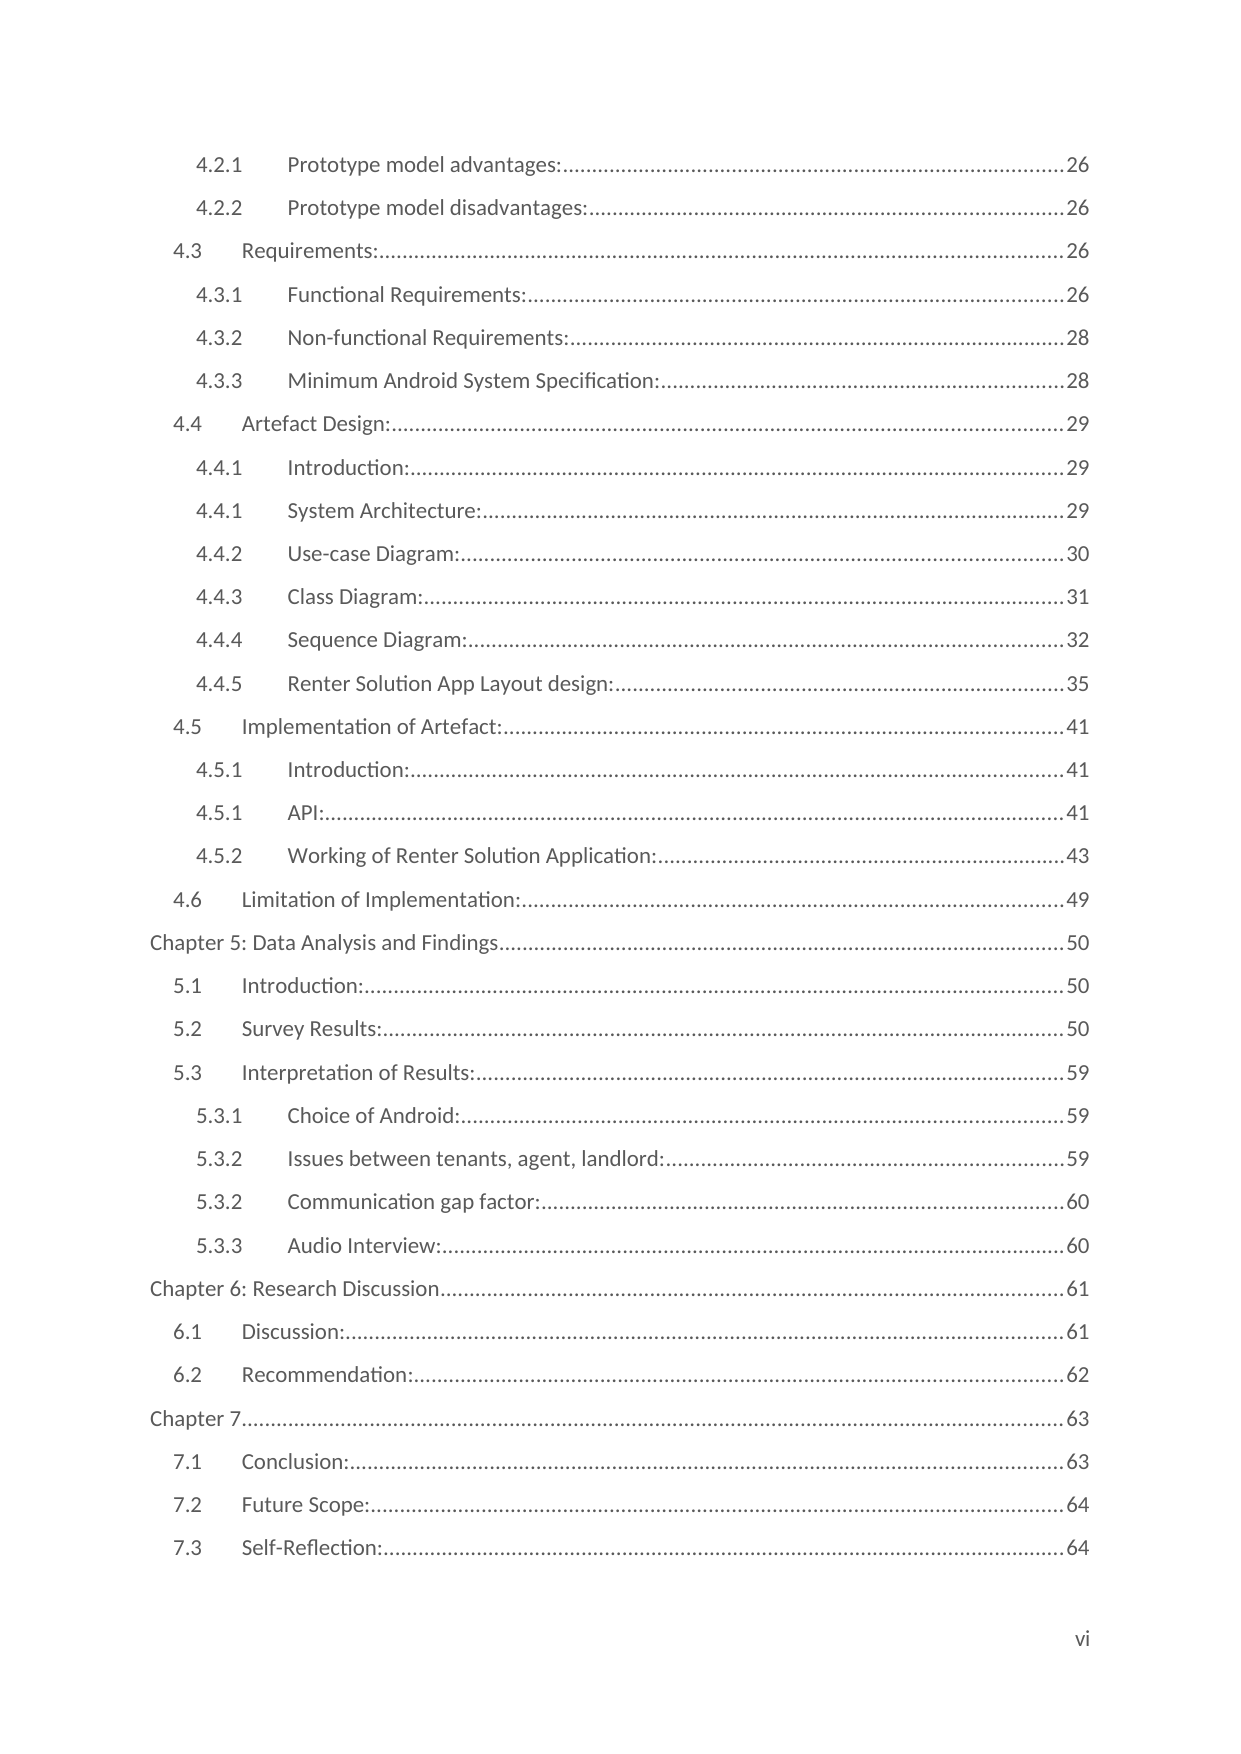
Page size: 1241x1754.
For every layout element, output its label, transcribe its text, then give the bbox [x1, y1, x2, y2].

text Chapter 7 63 [150, 1404, 1090, 1432]
text 4.2.2 Prototype model disadvantages: 26 [196, 193, 1090, 221]
text 4.5.1 Introduction: 41 [196, 755, 1090, 783]
text 4.5.2 Working of Renter Solution Application: 43 [196, 842, 1090, 870]
text 4.5.1 API: 41 [196, 798, 1090, 826]
text 7.3 Self-Reflection: 64 [173, 1533, 1090, 1561]
text 5.3.1 Choice of Android: 59 [196, 1101, 288, 1129]
text 7.2 Future Scope: 64 [173, 1490, 1090, 1518]
text 5.3.3 Audio Interview: 60 [442, 1231, 1090, 1259]
text 4.4.2 Use-case Diagram: 30 [196, 539, 1090, 567]
text 5.3.2 Communication gap factor: 60 [196, 1187, 1090, 1216]
text 5.3.3 Audio Interview: 60 [196, 1231, 288, 1259]
text 6.2 Recommendation: 62 [173, 1360, 407, 1388]
text 4.3 Requirements: 26 [173, 236, 1090, 264]
text 6.2 Recommendation: 62 [413, 1360, 1090, 1388]
text 4.3.1 Functional Requirements: 26 [196, 280, 1090, 308]
text 4.6 Limitation of Implementation: 49 [173, 885, 1090, 913]
text 4.3.2 Non-functional Requirements: 28 [196, 323, 1090, 351]
text 5.1 Introduction: 50 [173, 971, 1090, 999]
text 4.4.4 Sequence Diagram: 32 [196, 626, 1090, 653]
text 4.4.5 Renter Solution App Layout design: 35 [196, 669, 1090, 697]
text 6.1 Discussion: 61 [173, 1317, 1090, 1345]
text 4.5 Implementation of Artefact: 41 [173, 712, 1090, 740]
text 4.4.3 Class Diagram: 31 [196, 582, 1090, 610]
text 5.3 Interpretation of Results: 59 [476, 1058, 1090, 1086]
text 4.4.1 System Architecture: 29 [196, 496, 1090, 524]
text 4.2.1 Prototype model advantages: 26 [196, 150, 1090, 178]
text 5.3.1 Choice of Android: 59 [461, 1101, 1090, 1129]
text 4.4.1 Introduction: 29 [196, 453, 1090, 481]
text Chapter 6: Research Discussion 61 [440, 1274, 1090, 1302]
text Chapter 5: Data Analysis and Findings 50 [150, 928, 1090, 956]
text 4.4 Artefact Design: 29 [173, 409, 1090, 437]
text 7.1 Conclusion: 63 [173, 1447, 1090, 1475]
text 5.3.2 Issues between tenants, agent, landlord: 59 [666, 1144, 1090, 1172]
text 5.2 Survey Results: 50 [173, 1014, 1090, 1043]
text 4.3.3 Minimum Android System Specification: 28 [196, 366, 1090, 394]
